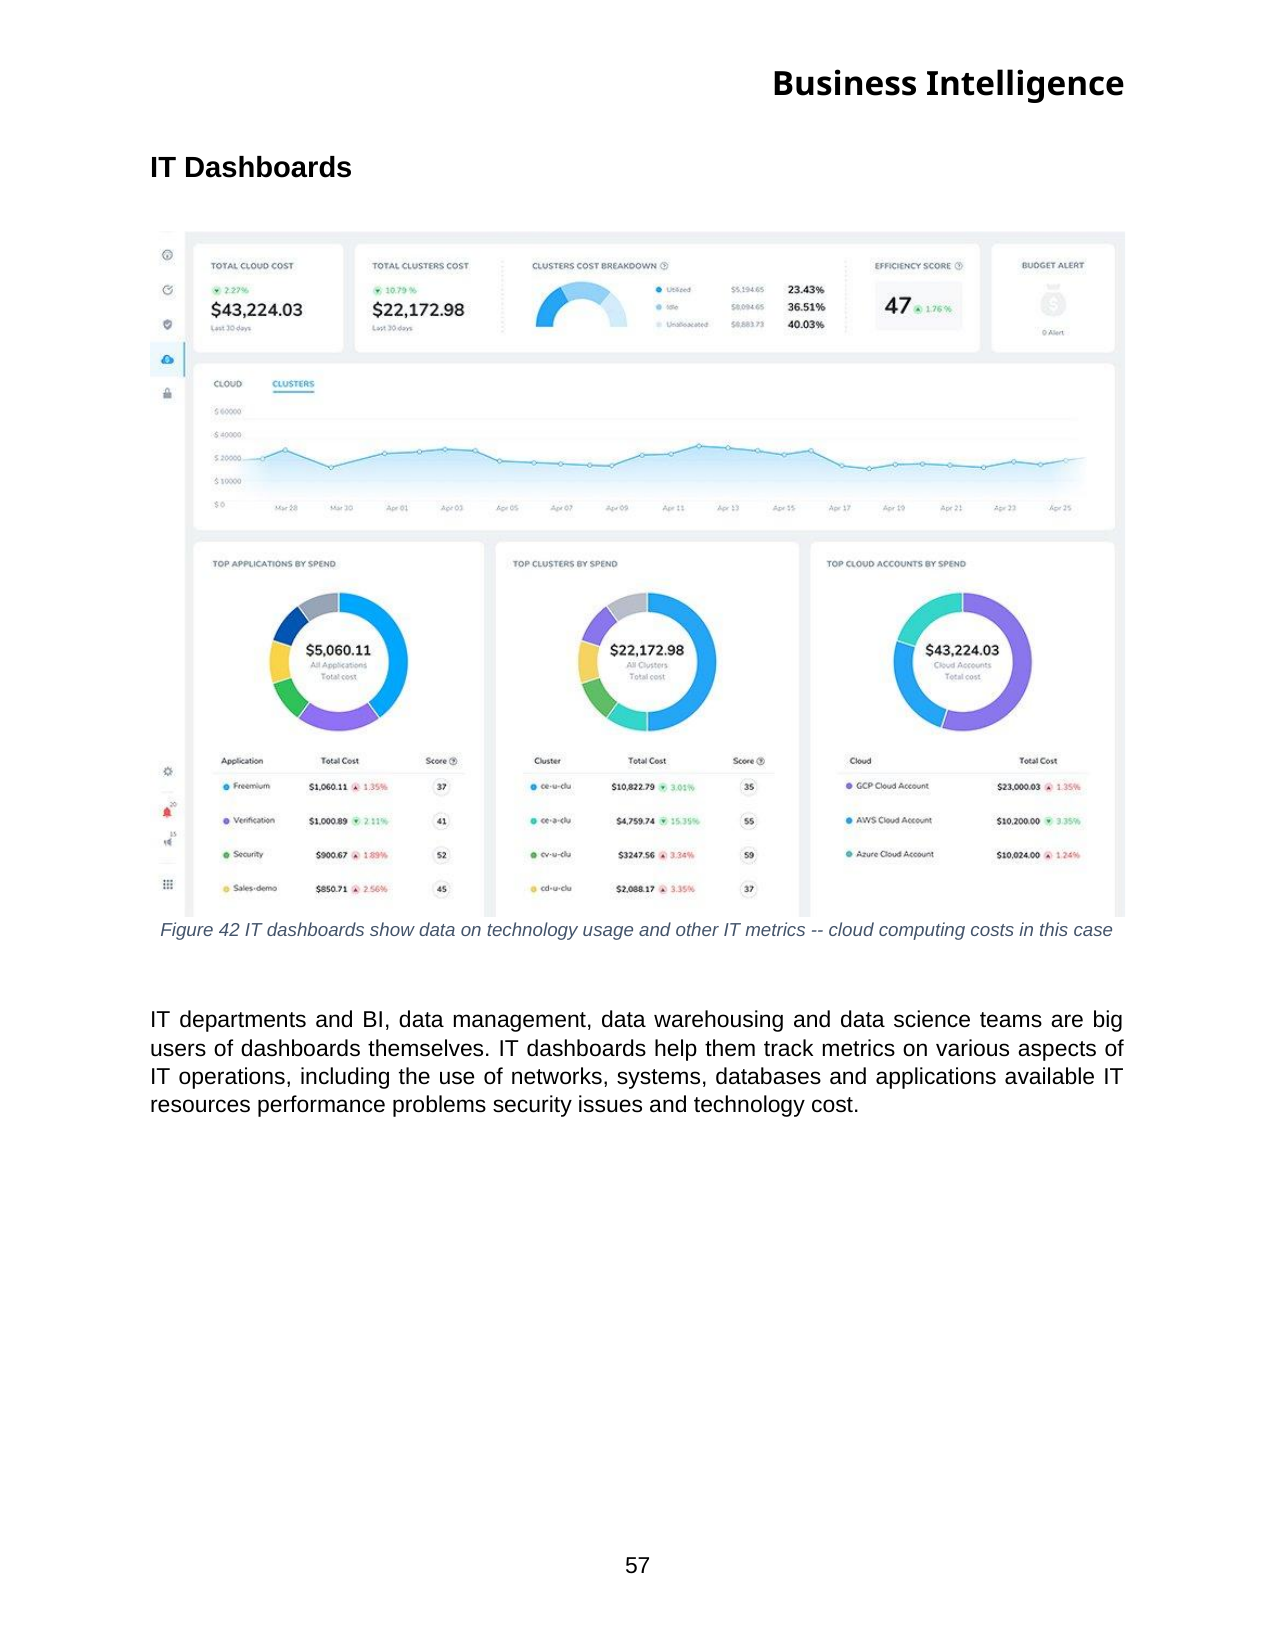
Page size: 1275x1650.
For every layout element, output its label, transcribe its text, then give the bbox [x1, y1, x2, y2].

subtitle IT Dashboards [150, 150, 1125, 183]
picture [150, 231, 1125, 917]
text Figure 42 IT dashboards show data on technology usage and other IT metrics -- cloud computing costs in this case [150, 918, 1125, 940]
text IT departments and BI, data management, data warehousing and data science teams are big users of dashboards themselves. IT dashboards help them track metrics on various aspects of IT operations, including the use of networks, systems, databases and applications available IT resources performance problems security issues and technology cost. [150, 1006, 1125, 1118]
